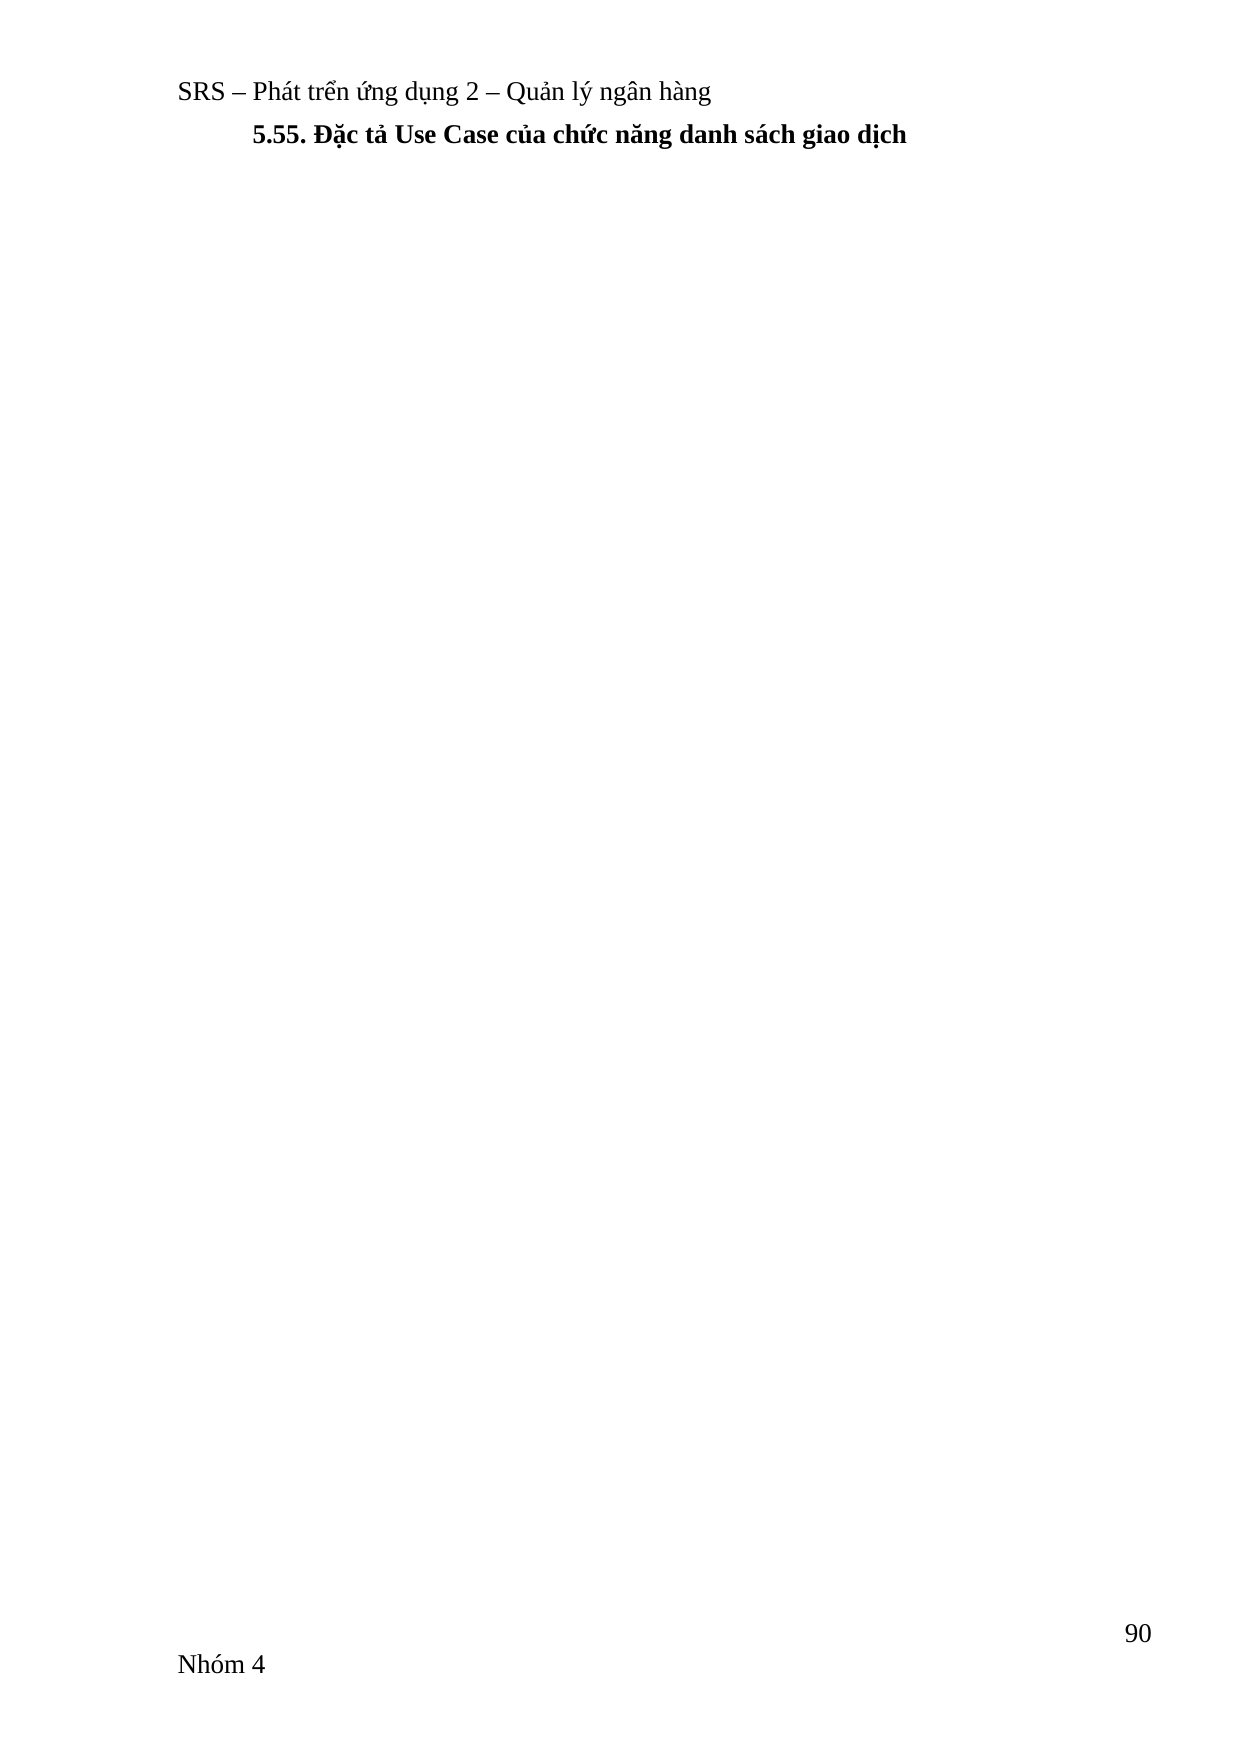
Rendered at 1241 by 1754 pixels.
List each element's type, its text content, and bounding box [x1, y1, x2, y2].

subtitle Đặc tả Use Case của chức năng danh sách giao dịch [252, 118, 1152, 149]
